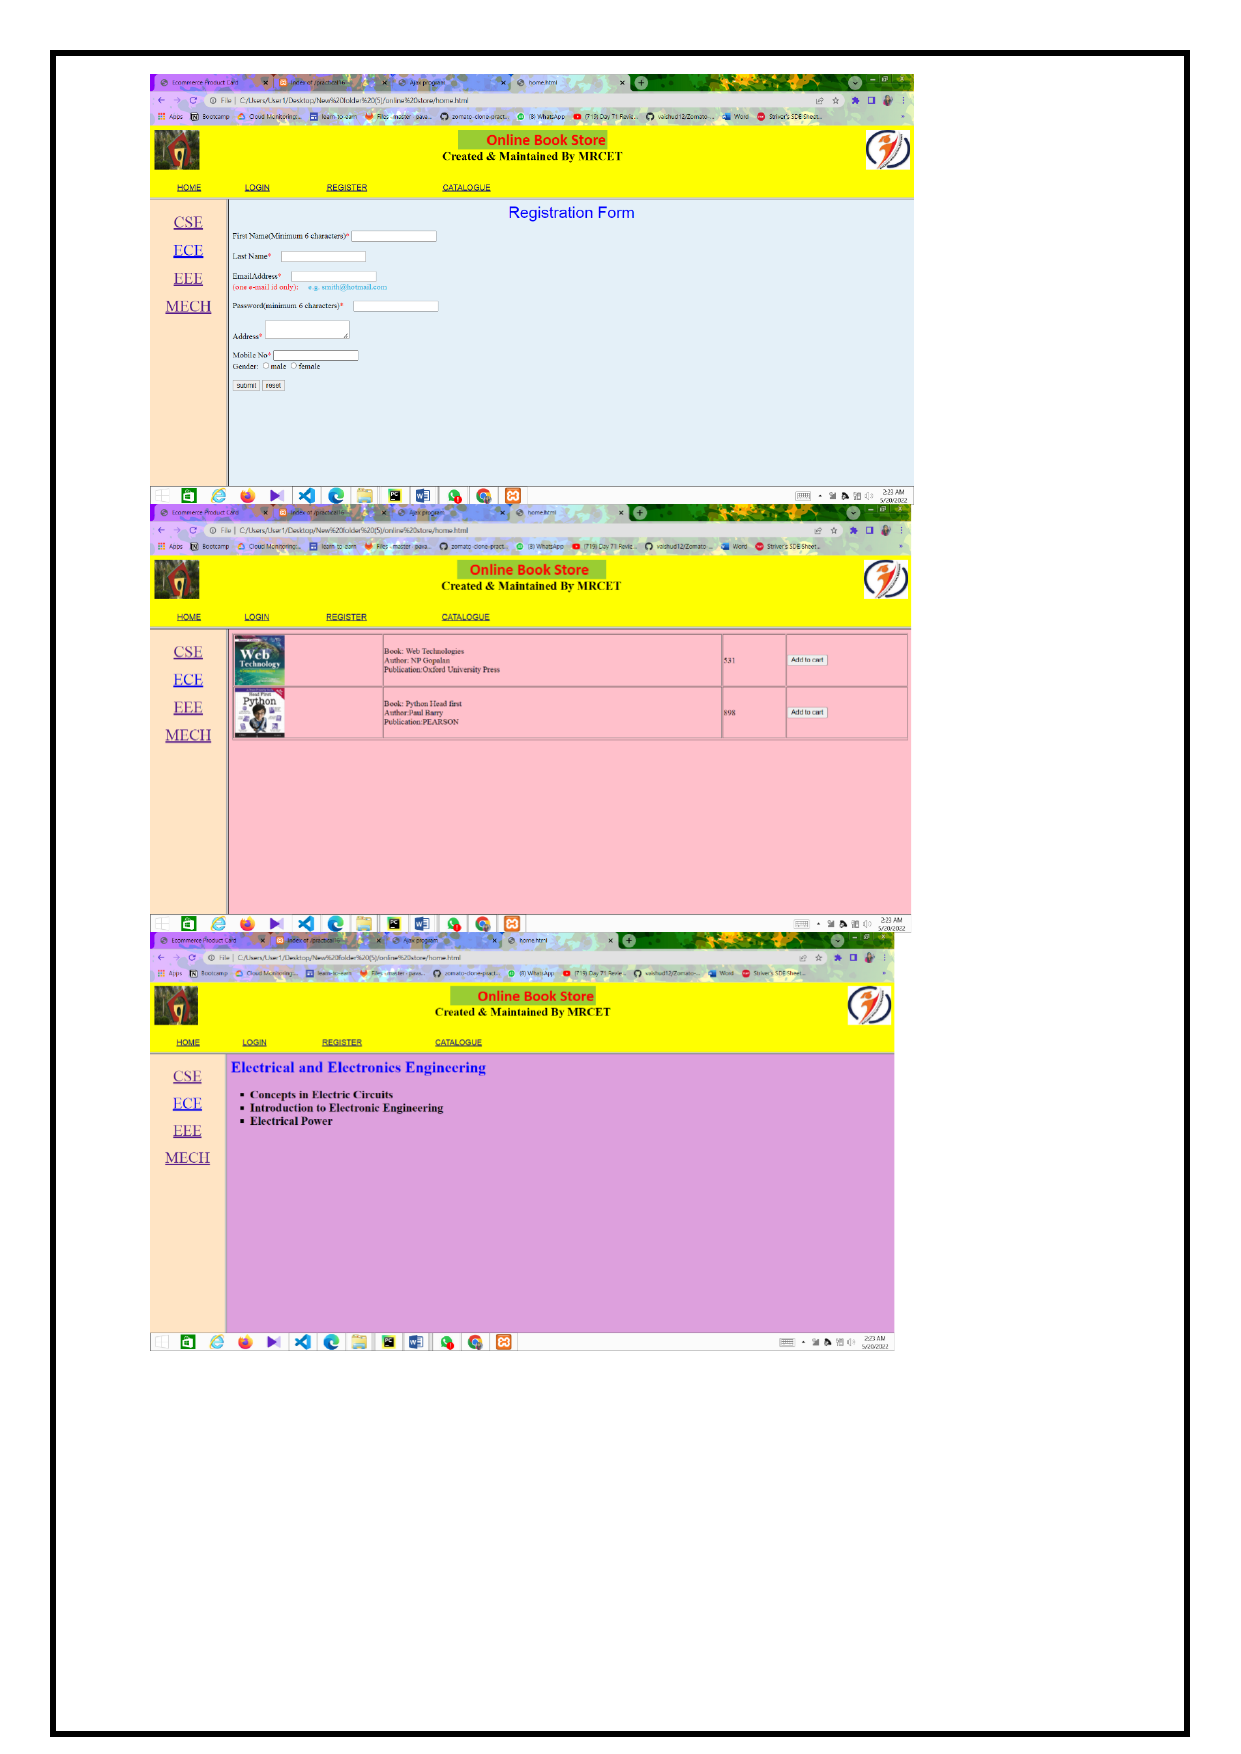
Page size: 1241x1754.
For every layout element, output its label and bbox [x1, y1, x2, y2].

picture [150, 74, 914, 1351]
